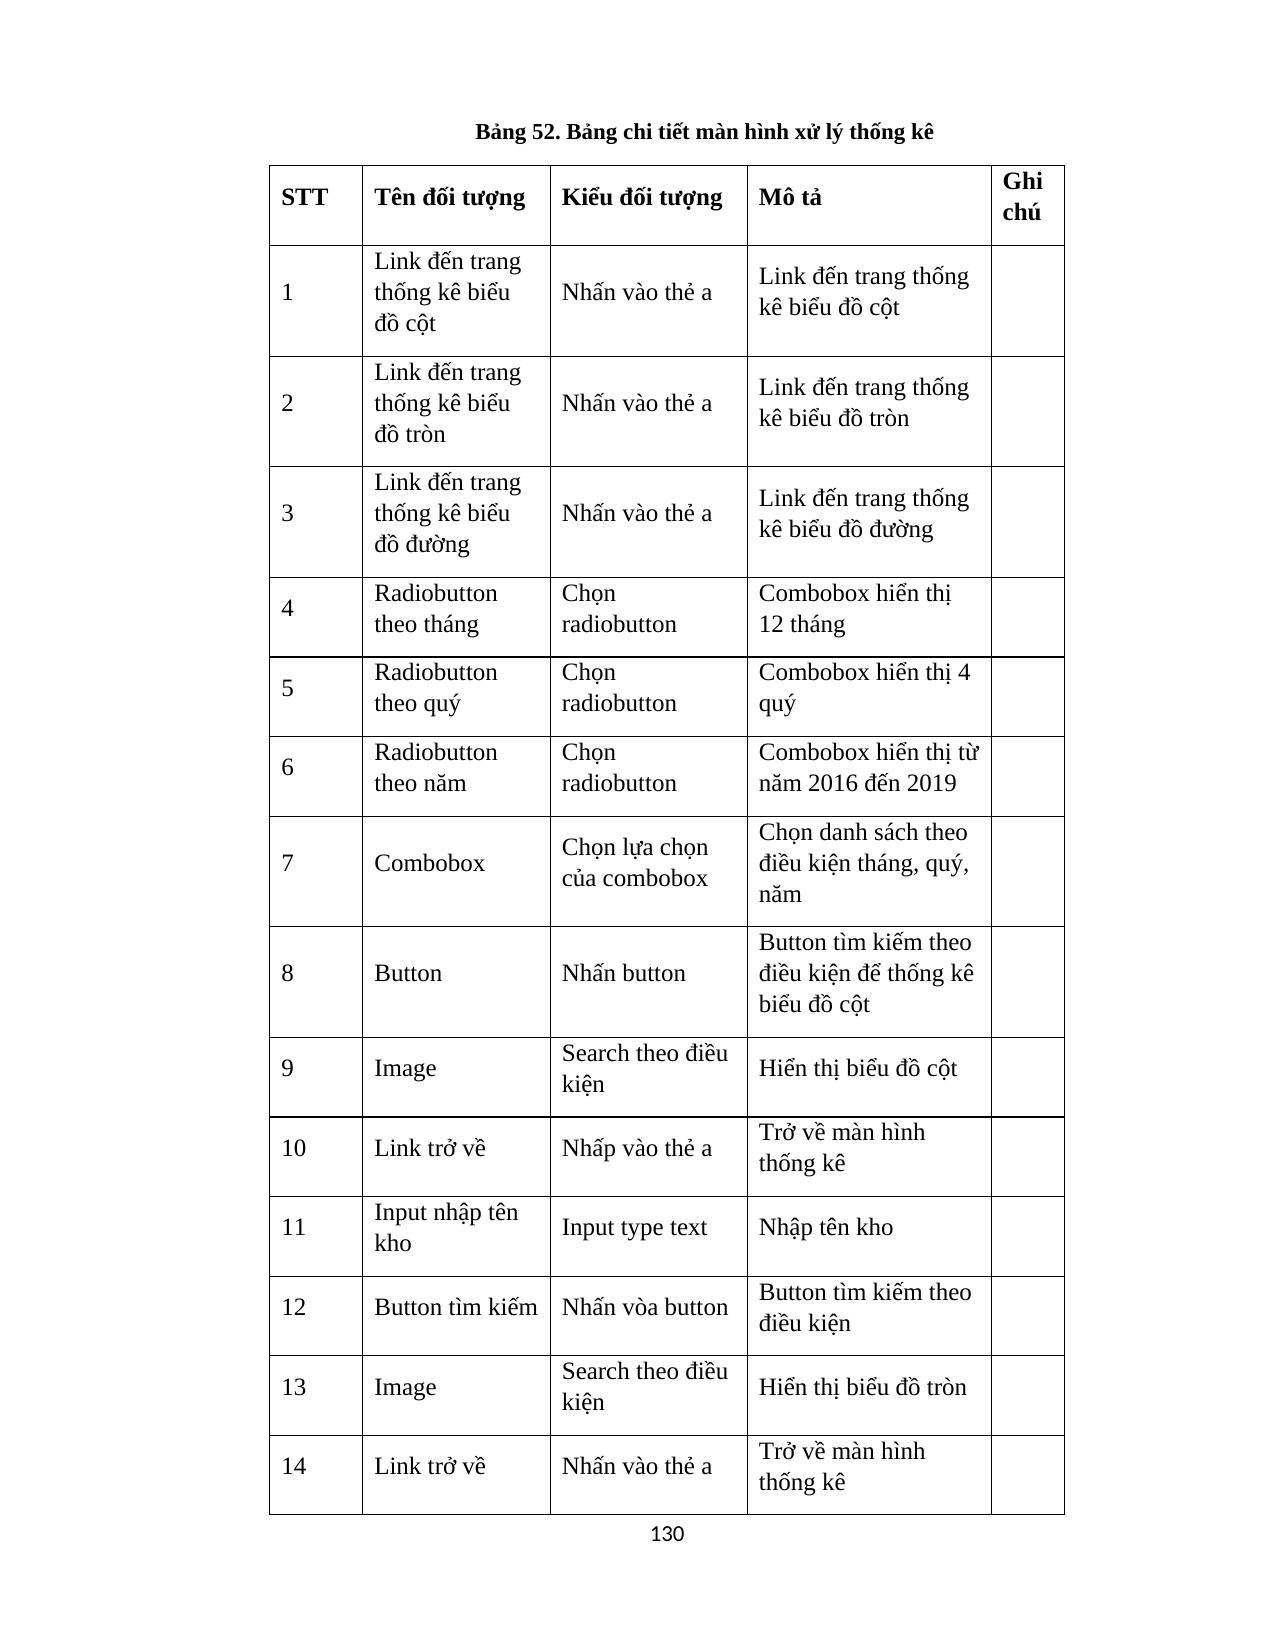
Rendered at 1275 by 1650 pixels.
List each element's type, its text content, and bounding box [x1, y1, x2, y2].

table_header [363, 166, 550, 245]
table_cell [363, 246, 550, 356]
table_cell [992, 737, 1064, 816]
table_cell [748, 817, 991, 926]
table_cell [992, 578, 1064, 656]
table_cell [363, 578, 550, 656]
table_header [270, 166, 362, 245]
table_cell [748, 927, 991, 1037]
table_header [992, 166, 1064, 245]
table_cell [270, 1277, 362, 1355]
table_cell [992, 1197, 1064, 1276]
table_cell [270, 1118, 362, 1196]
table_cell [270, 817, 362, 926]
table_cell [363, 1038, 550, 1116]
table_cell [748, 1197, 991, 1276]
text Bảng 52. Bảng chi tiết màn hình xử lý thống kê [252, 118, 1157, 144]
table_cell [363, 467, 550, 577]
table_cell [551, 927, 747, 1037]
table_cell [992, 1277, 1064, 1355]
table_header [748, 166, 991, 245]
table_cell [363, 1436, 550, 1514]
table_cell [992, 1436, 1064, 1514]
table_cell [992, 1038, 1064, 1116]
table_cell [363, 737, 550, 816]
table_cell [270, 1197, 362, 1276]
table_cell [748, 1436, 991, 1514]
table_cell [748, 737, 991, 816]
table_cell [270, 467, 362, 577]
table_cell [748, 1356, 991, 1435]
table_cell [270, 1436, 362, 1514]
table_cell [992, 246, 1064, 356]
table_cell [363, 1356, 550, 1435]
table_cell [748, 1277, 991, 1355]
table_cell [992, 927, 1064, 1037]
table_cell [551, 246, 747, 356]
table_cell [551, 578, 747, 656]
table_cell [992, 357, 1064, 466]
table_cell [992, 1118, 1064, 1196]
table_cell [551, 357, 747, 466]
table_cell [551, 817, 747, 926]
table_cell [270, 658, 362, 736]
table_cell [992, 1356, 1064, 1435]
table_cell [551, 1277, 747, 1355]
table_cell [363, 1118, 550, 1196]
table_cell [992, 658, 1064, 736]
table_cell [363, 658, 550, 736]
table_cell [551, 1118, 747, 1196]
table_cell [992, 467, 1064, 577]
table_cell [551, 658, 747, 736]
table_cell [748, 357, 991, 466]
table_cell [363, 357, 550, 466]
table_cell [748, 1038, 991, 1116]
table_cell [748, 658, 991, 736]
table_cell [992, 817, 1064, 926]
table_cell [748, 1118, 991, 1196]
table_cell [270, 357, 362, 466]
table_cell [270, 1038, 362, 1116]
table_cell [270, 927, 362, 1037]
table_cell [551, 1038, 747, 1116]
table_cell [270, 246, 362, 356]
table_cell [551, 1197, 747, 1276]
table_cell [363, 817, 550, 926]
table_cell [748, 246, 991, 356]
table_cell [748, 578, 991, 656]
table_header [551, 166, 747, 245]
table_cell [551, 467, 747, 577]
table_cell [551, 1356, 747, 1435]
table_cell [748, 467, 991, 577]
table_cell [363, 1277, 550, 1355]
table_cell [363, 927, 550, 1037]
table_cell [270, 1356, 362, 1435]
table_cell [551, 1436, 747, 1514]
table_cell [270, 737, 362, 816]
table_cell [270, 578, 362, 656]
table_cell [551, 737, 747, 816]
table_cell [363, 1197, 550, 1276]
